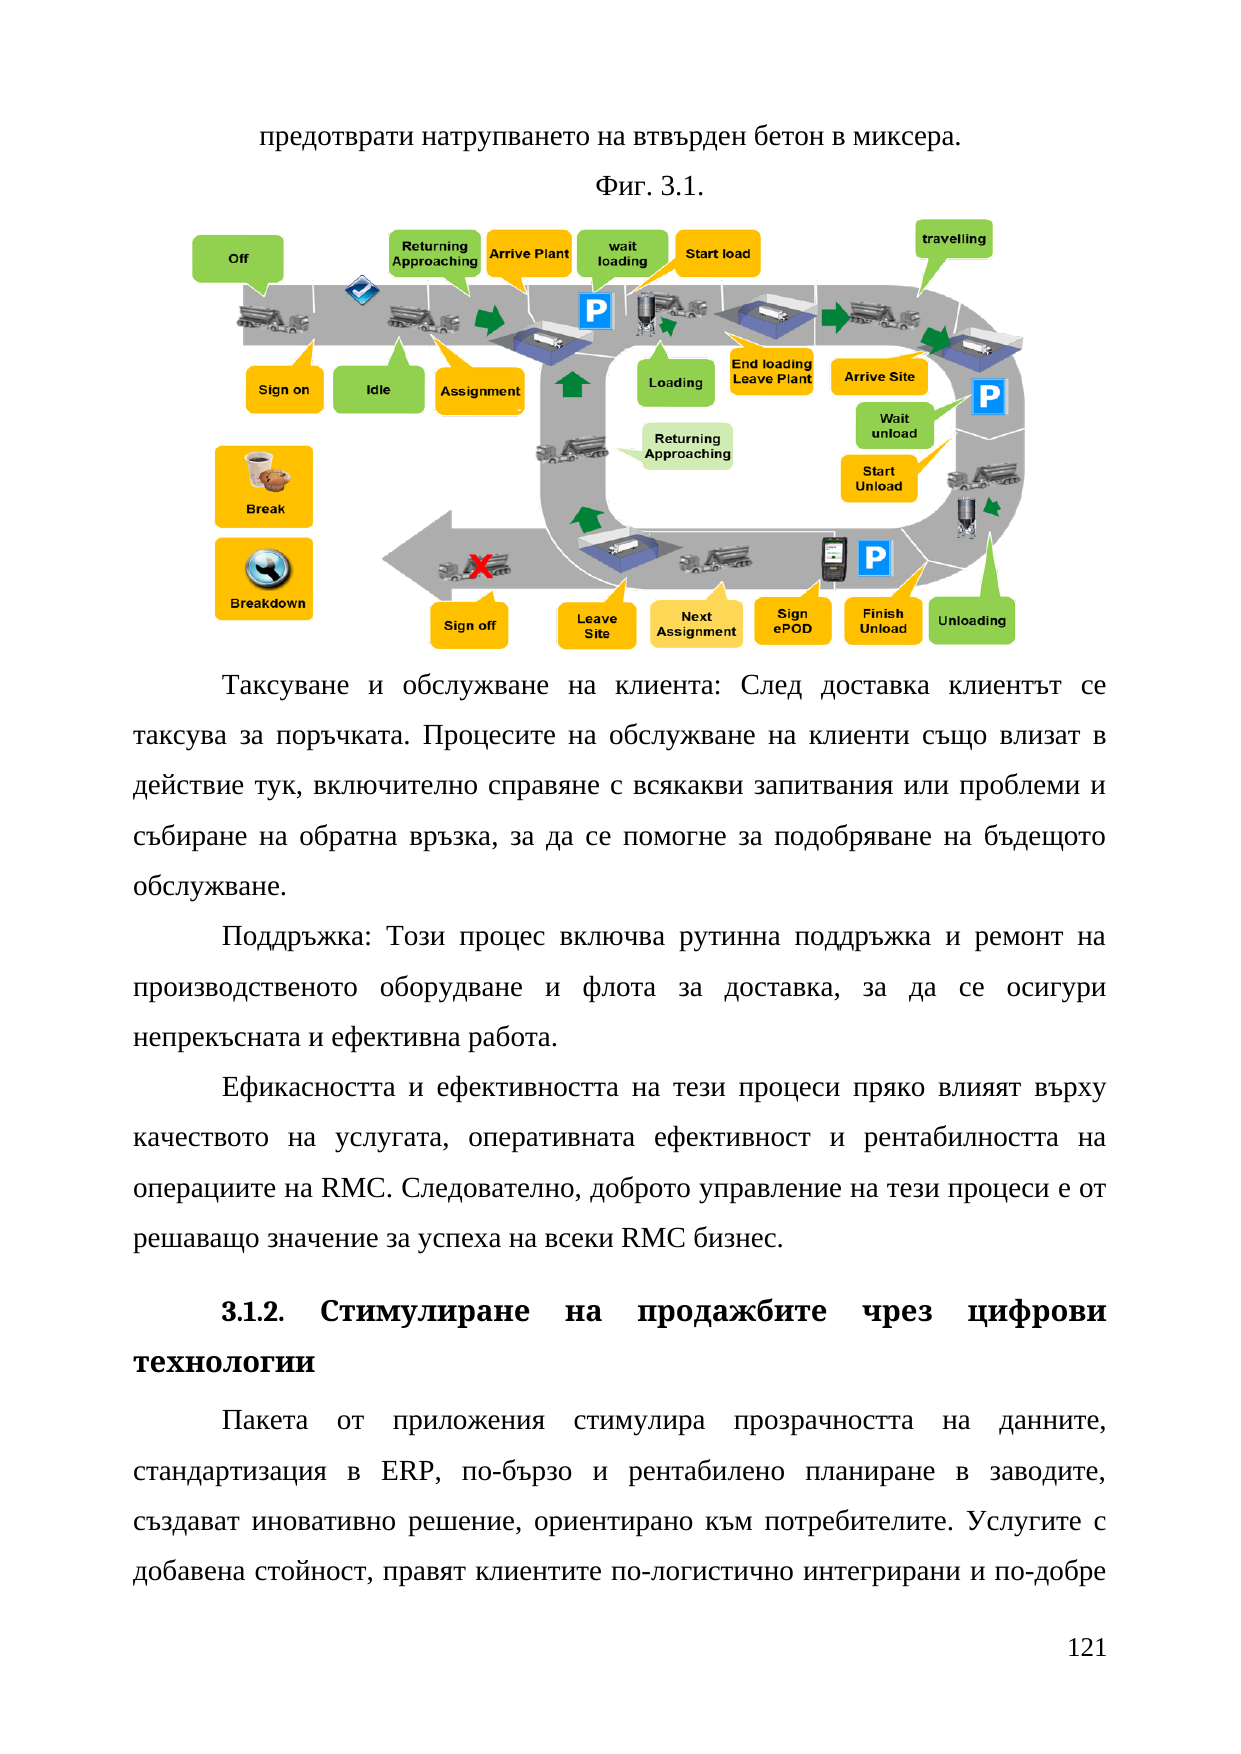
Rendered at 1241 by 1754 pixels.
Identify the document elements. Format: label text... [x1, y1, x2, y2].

picture [192, 218, 1027, 650]
text Ефикасността и ефективността на тези процеси пряко влияят върху качеството на услугата, оперативната ефективност и рентабилността на операциите на RMC. Следователно, доброто управление на тези процеси е от решаващо значение за успеха на всеки RMC бизнес. [133, 1069, 1107, 1254]
text Фиг. 3.1. [133, 168, 1107, 202]
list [222, 118, 1107, 152]
subtitle 3.1.2. Стимулиране на продажбите чрез цифрови технологии [133, 1296, 1107, 1379]
text Поддръжка: Този процес включва рутинна поддръжка и ремонт на производственото оборудване и флота за доставка, за да се осигури непрекъсната и ефективна работа. [133, 918, 1107, 1052]
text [133, 1402, 1107, 1587]
text Таксуване и обслужване на клиента: След доставка клиентът се таксува за поръчката. Процесите на обслужване на клиенти също влизат в действие тук, включително справяне с всякакви запитвания или проблеми и събиране на обратна връзка, за да се помогне за подобряване на бъдещото обслужване. [133, 667, 1107, 902]
